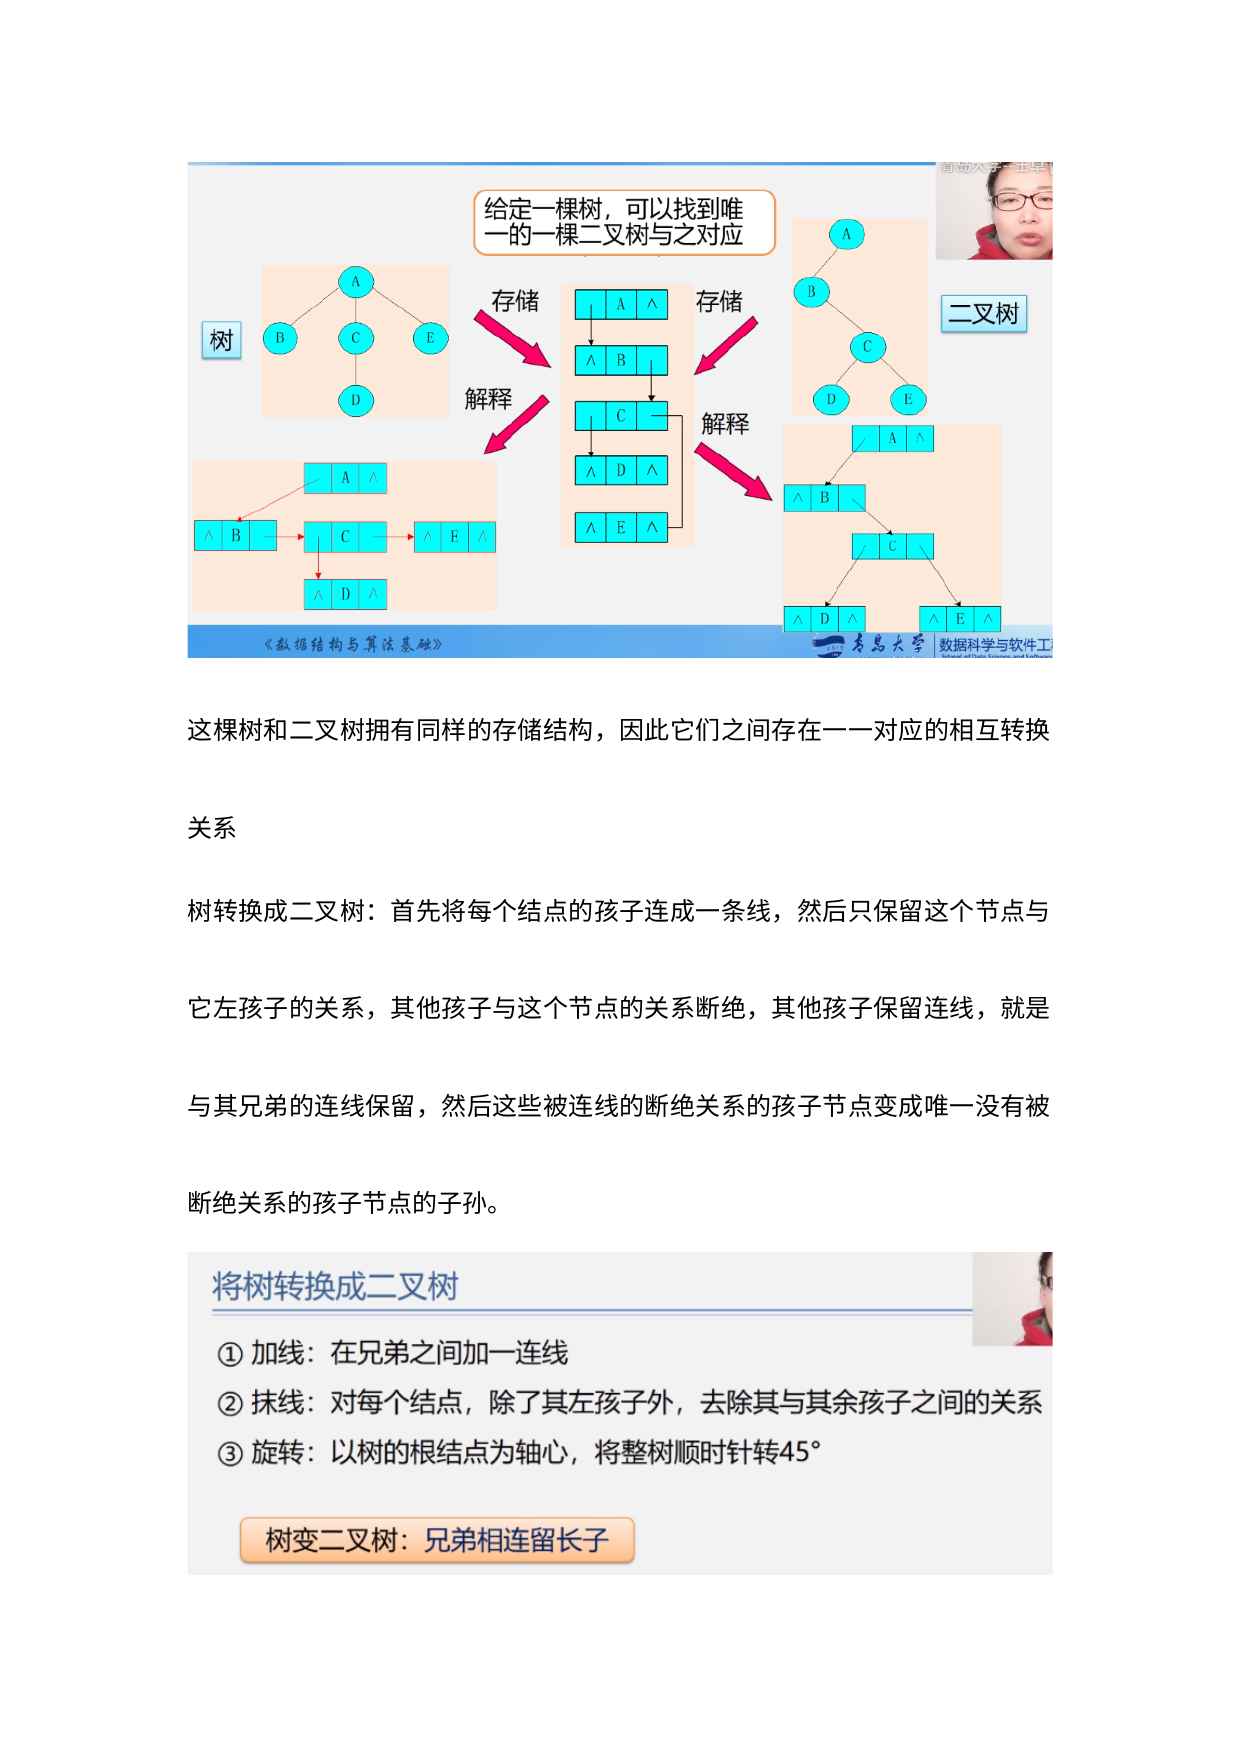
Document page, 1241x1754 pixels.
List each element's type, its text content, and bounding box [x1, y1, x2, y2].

picture [187, 162, 1053, 658]
text 这棵树和二叉树拥有同样的存储结构，因此它们之间存在一一对应的相互转换关系 [187, 696, 1053, 859]
picture [187, 1252, 1053, 1575]
text 树转换成二叉树：首先将每个结点的孩子连成一条线，然后只保留这个节点与它左孩子的关系，其他孩子与这个节点的关系断绝，其他孩子保留连线，就是与其兄弟的连线保留，然后这些被连线的断绝关系的孩子节点变成唯一没有被断绝关系的孩子节点的子孙。 [187, 877, 1053, 1234]
